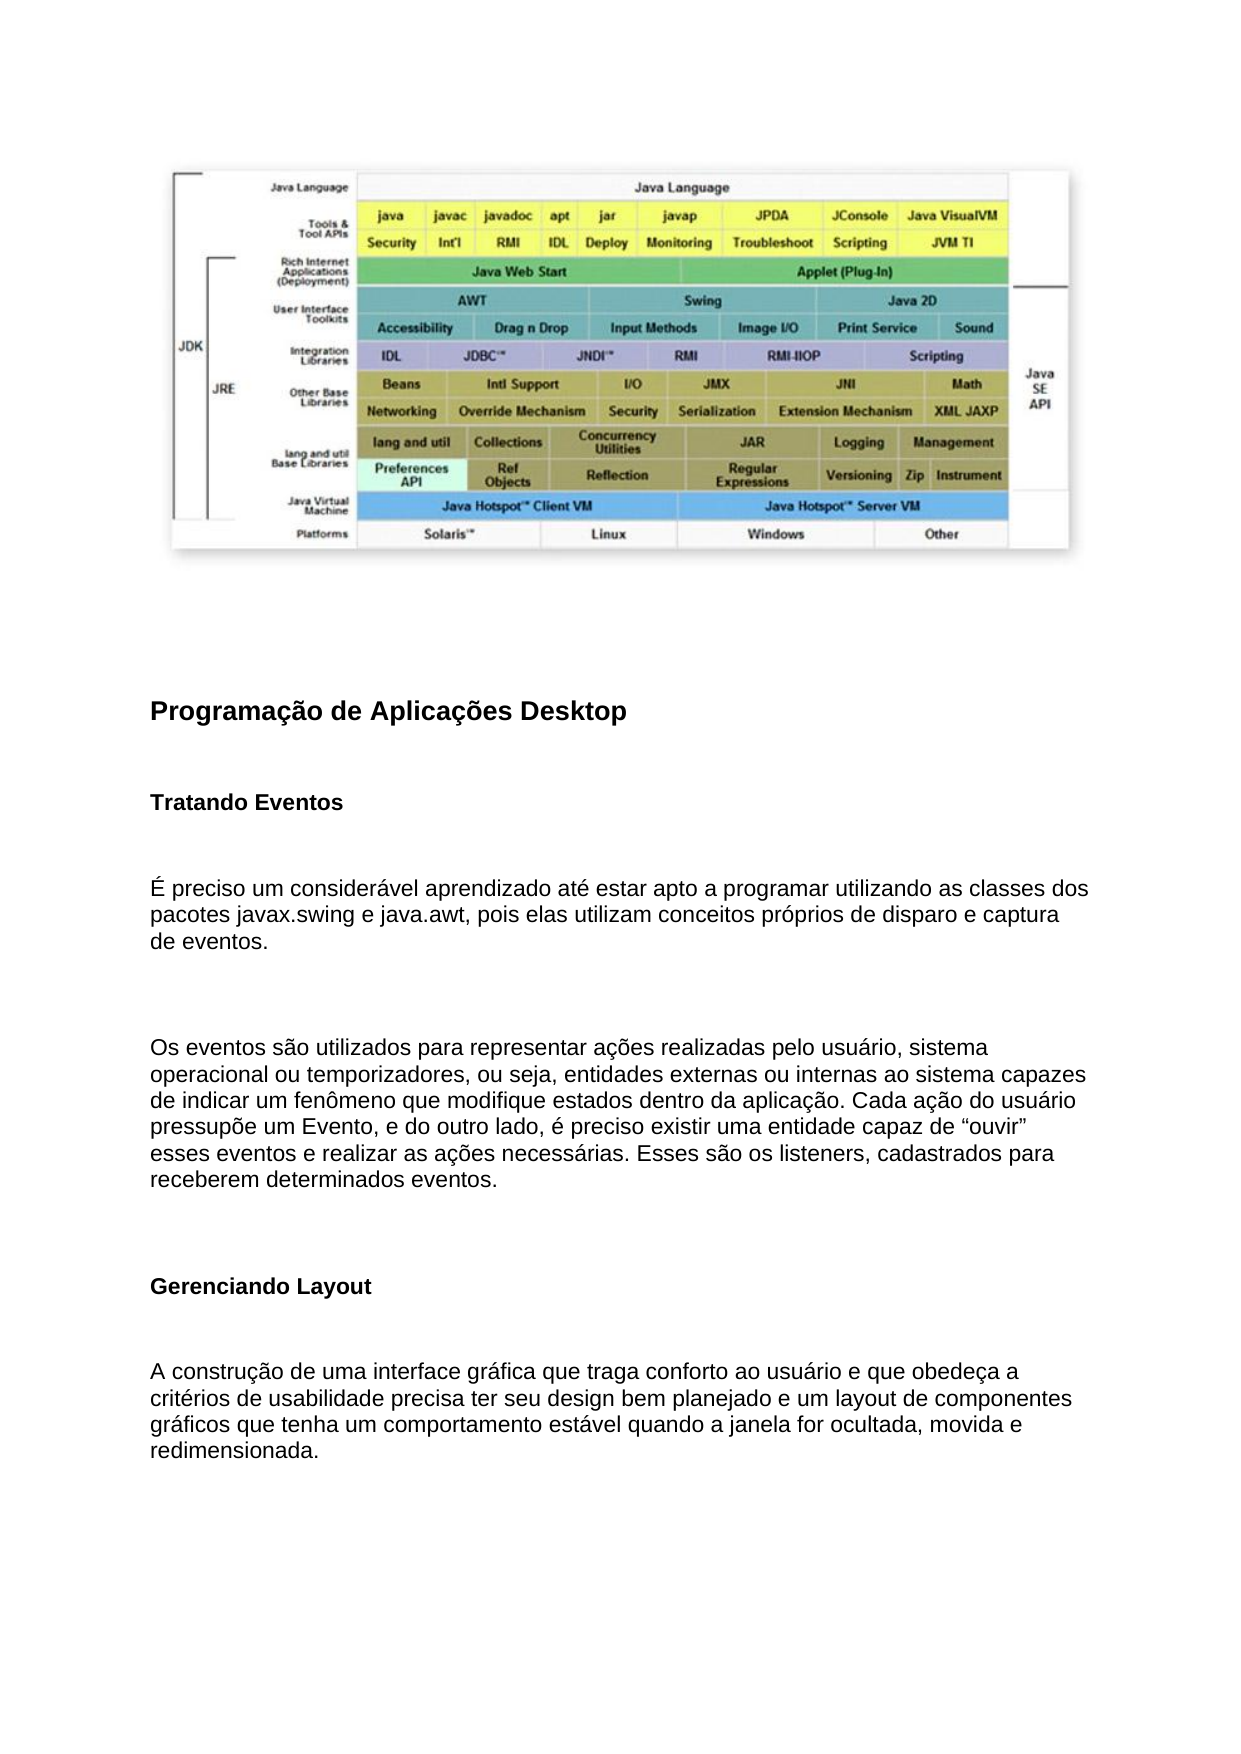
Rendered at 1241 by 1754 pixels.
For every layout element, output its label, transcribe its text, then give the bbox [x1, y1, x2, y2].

text É preciso um considerável aprendizado até estar apto a programar utilizando as classes dos pacotes javax.swing e java.awt, pois elas utilizam conceitos próprios de disparo e captura de eventos. [150, 875, 1090, 954]
text Os eventos são utilizados para representar ações realizadas pelo usuário, sistema operacional ou temporizadores, ou seja, entidades externas ou internas ao sistema capazes de indicar um fenômeno que modifique estados dentro da aplicação. Cada ação do usuário pressupõe um Evento, e do outro lado, é preciso existir uma entidade capaz de “ouvir” esses eventos e realizar as ações necessárias. Esses são os listeners, cadastrados para receberem determinados eventos. [150, 1034, 1090, 1192]
subtitle Tratando Eventos [150, 789, 1090, 816]
picture [150, 150, 1091, 571]
subtitle Programação de Aplicações Desktop [150, 694, 1090, 726]
text A construção de uma interface gráfica que traga conforto ao usuário e que obedeça a critérios de usabilidade precisa ter seu design bem planejado e um layout de componentes gráficos que tenha um comportamento estável quando a janela for ocultada, movida e redimensionada. [150, 1358, 1090, 1464]
subtitle Gerenciando Layout [150, 1273, 1090, 1299]
